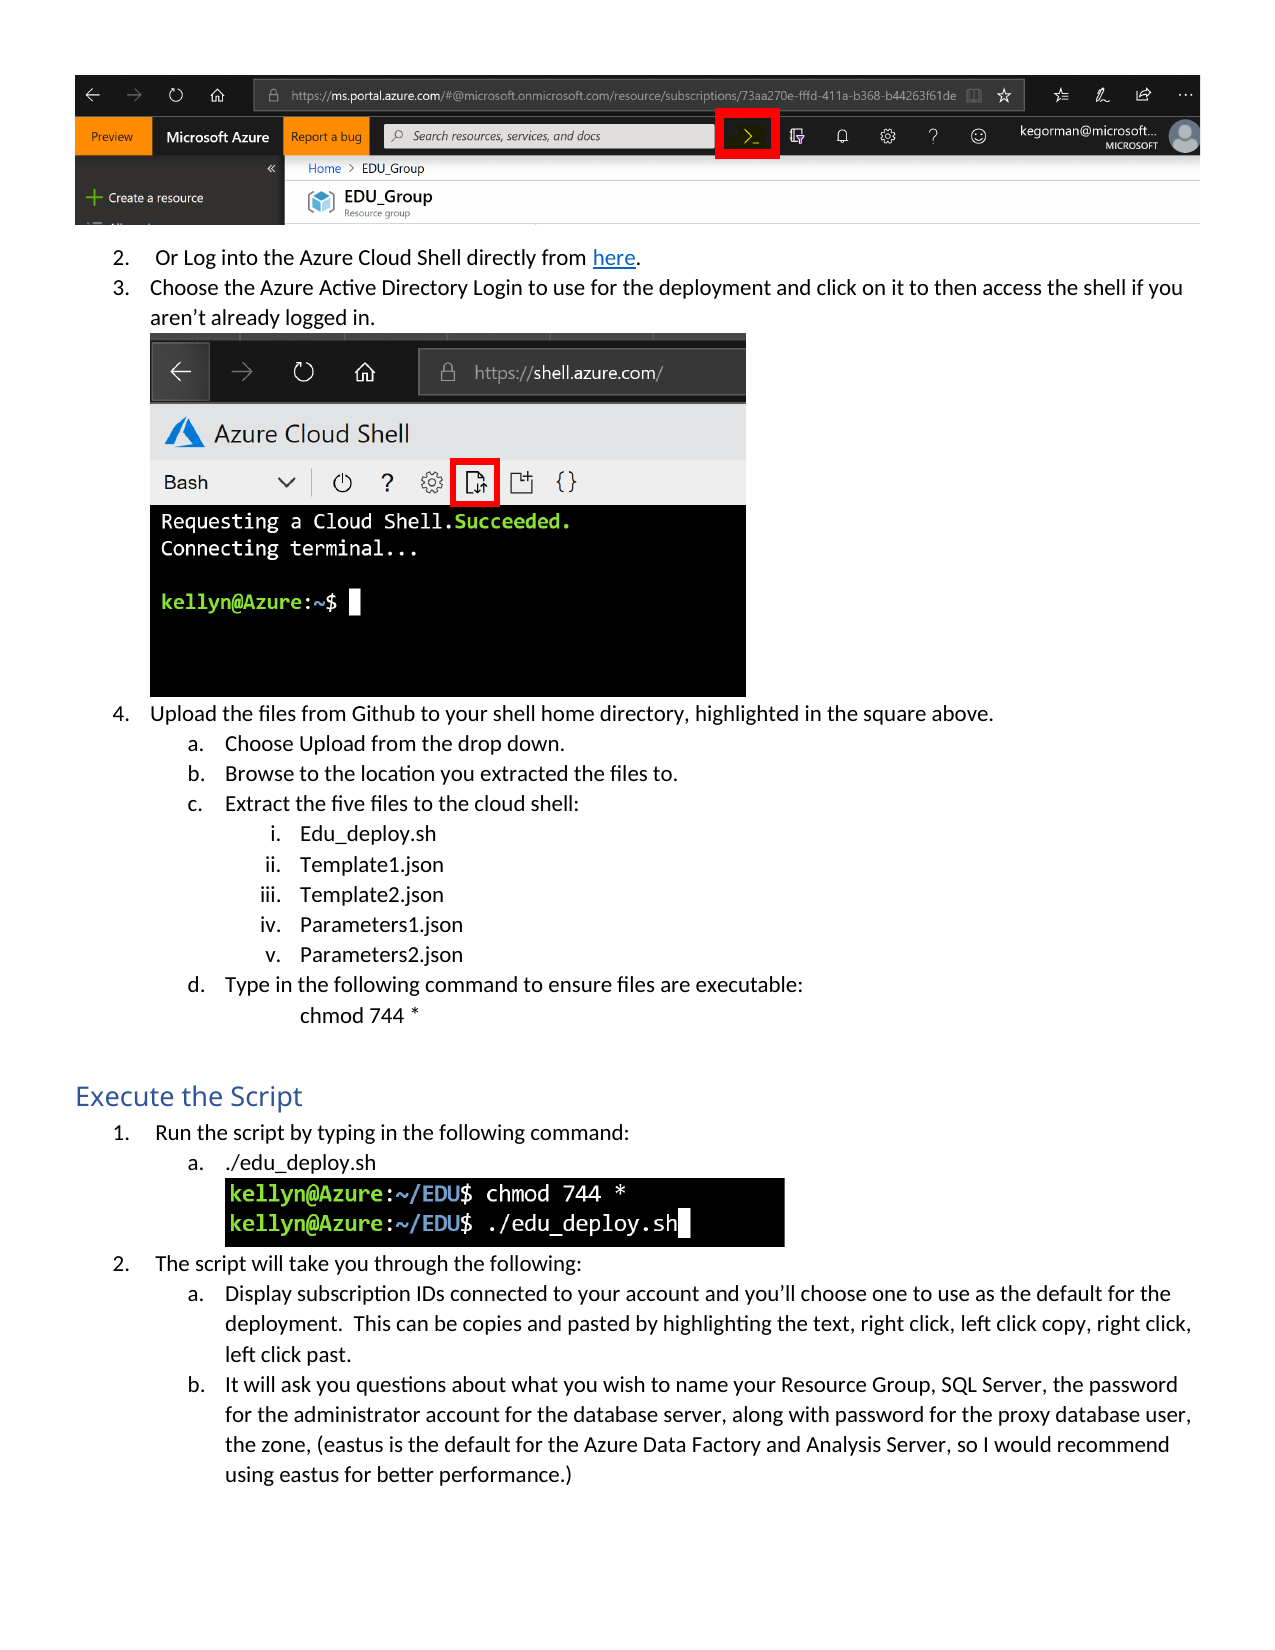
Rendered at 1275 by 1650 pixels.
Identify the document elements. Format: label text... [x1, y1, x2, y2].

list Upload the files from Github to your shell home directory, highlighted in the square above. [112, 699, 1200, 727]
list Parameters2.json [281, 940, 1200, 968]
list Browse to the location you extracted the files to. [187, 759, 1200, 787]
picture [75, 75, 1200, 225]
subtitle Execute the Script [75, 1078, 1200, 1115]
list Or Log into the Azure Cloud Shell directly from here. [112, 243, 1200, 271]
list Display subscription IDs connected to your account and you’ll choose one to use as the default for the deployment. This can be copies and pasted by highlighting the text, right click, left click copy, right click, left click past. [187, 1279, 1200, 1368]
list Run the script by typing in the following command: [112, 1118, 1200, 1146]
list ./edu_deploy.sh [187, 1148, 1200, 1176]
list Choose the Azure Active Directory Login to use for the deployment and click on it to then access the shell if you aren’t already logged in. [112, 273, 1200, 332]
list Choose Upload from the drop down. [187, 729, 1200, 757]
list Extract the five files to the cloud shell: [187, 789, 1200, 817]
list Template1.json [281, 850, 1200, 878]
list The script will take you through the following: [112, 1249, 1200, 1277]
list Parameters1.json [281, 910, 1200, 938]
picture [150, 333, 746, 697]
picture [225, 1178, 785, 1247]
list Template2.json [281, 880, 1200, 908]
list It will ask you questions about what you wish to name your Resource Group, SQL Server, the password for the administrator account for the database server, along with password for the proxy database user, the zone, (eastus is the default for the Azure Data Factory and Analysis Server, so I would recommend using eastus for better performance.) [187, 1370, 1200, 1489]
list Edu_deploy.sh [281, 819, 1200, 847]
list Type in the following command to ensure files are executable: [187, 971, 1200, 998]
list chmod 744 * [300, 1001, 1200, 1029]
